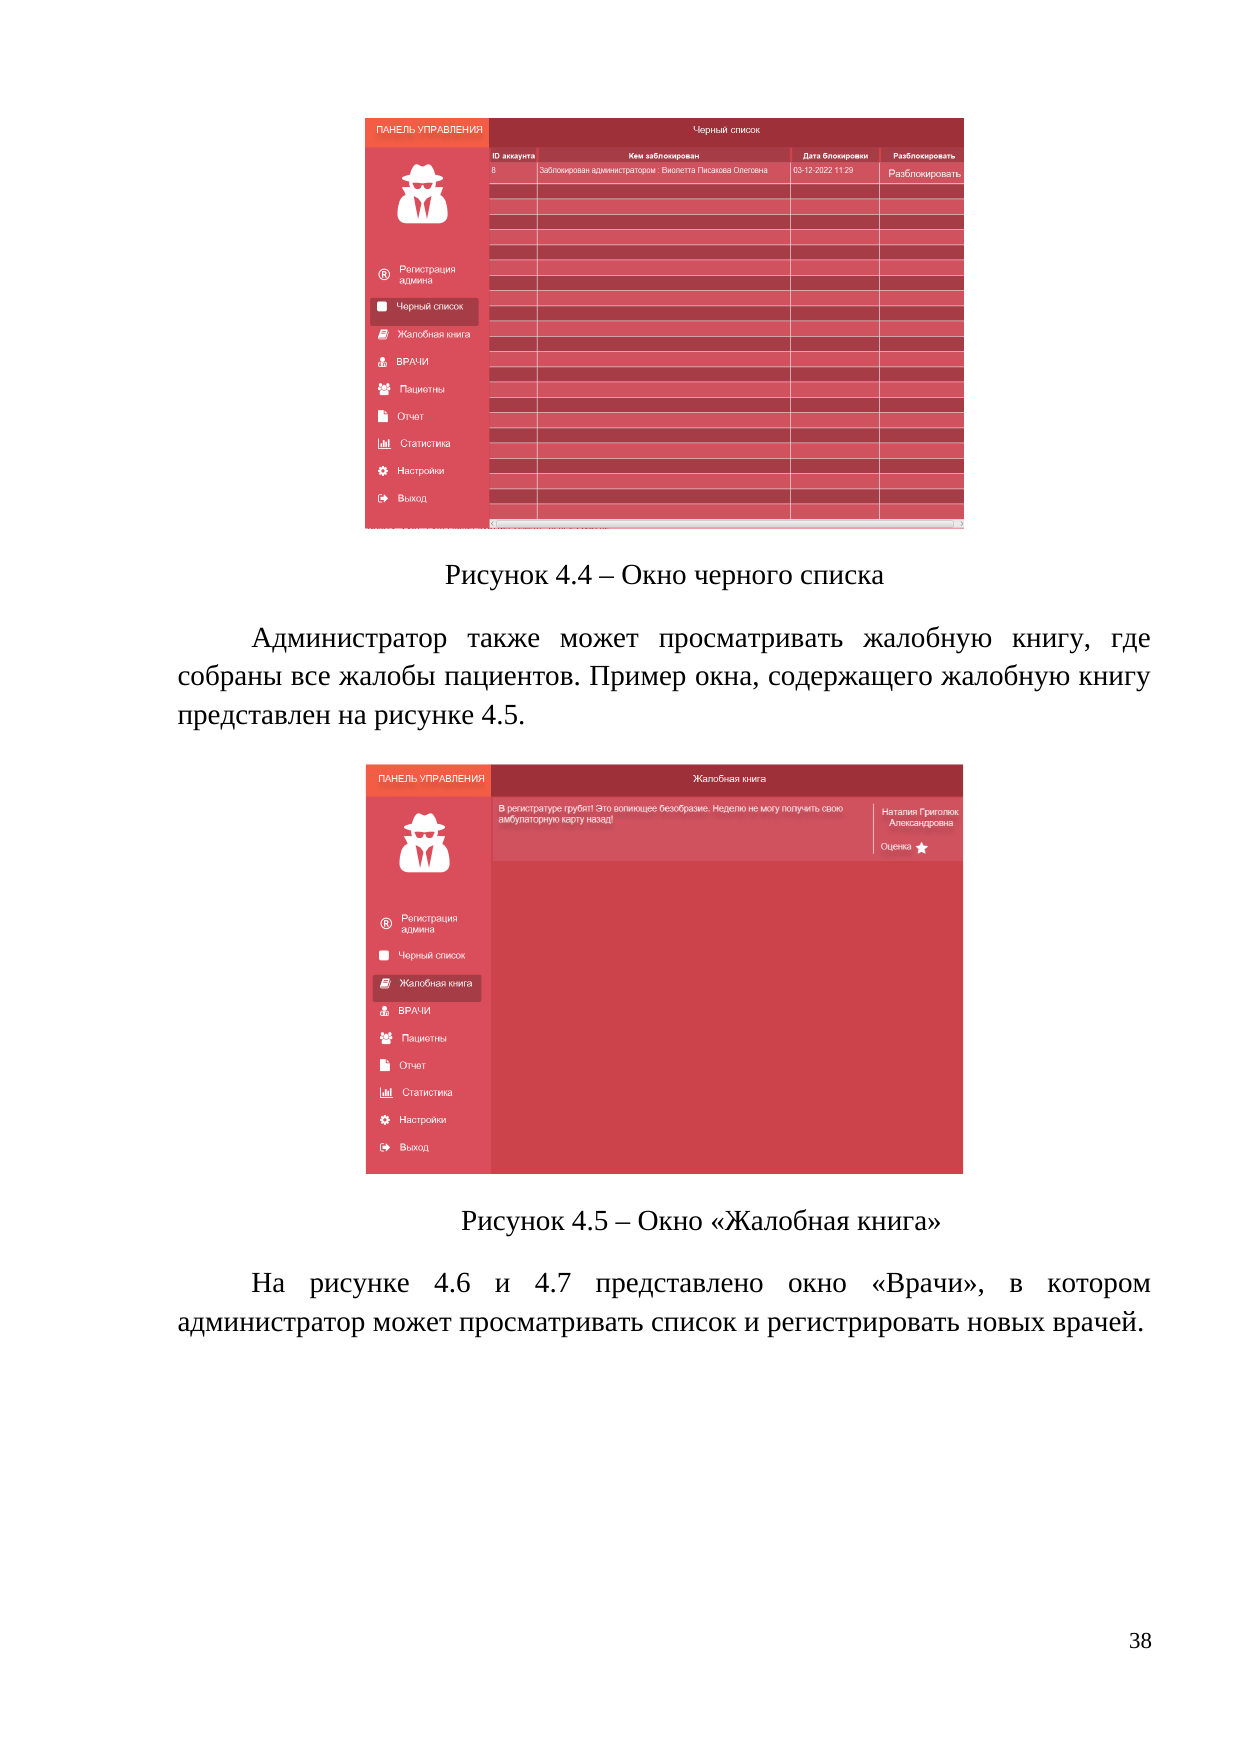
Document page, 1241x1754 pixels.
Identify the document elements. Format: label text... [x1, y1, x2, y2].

text Администратор также может просматривать жалобную книгу, где собраны все жалобы пациентов. Пример окна, содержащего жалобную книгу представлен на рисунке 4.5. [177, 620, 1152, 731]
text Рисунок 4.5 – Окно «Жалобная книга» [177, 1203, 1152, 1236]
text На рисунке 4.6 и 4.7 представлено окно «Врачи», в котором администратор может просматривать список и регистрировать новых врачей. [177, 1265, 1152, 1337]
picture [365, 764, 964, 1174]
text Рисунок 4.4 – Окно черного списка [177, 557, 1152, 591]
picture [365, 118, 964, 529]
